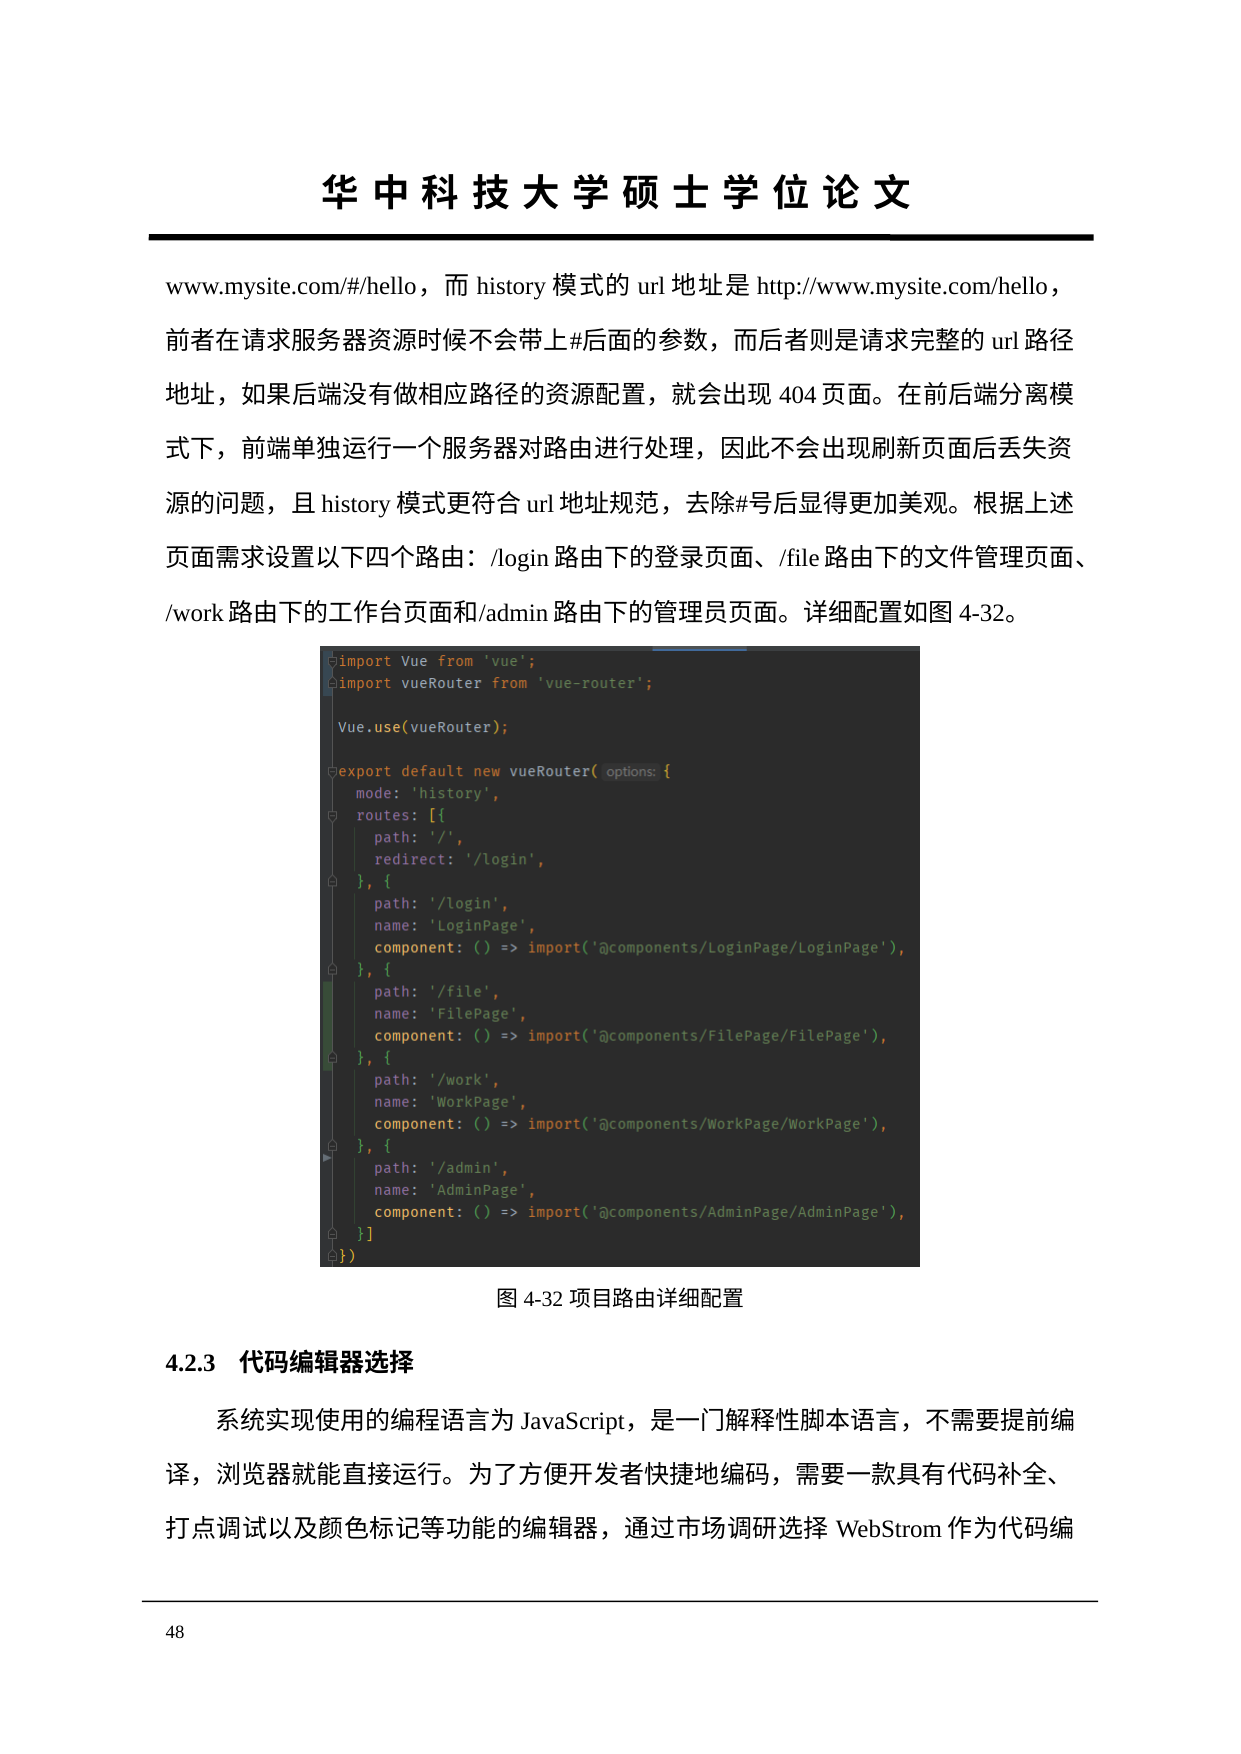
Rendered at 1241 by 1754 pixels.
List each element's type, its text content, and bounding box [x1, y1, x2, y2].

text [165, 1400, 1075, 1545]
picture [320, 646, 920, 1267]
subtitle 代码编辑器选择 [165, 1343, 1075, 1379]
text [165, 266, 1075, 628]
